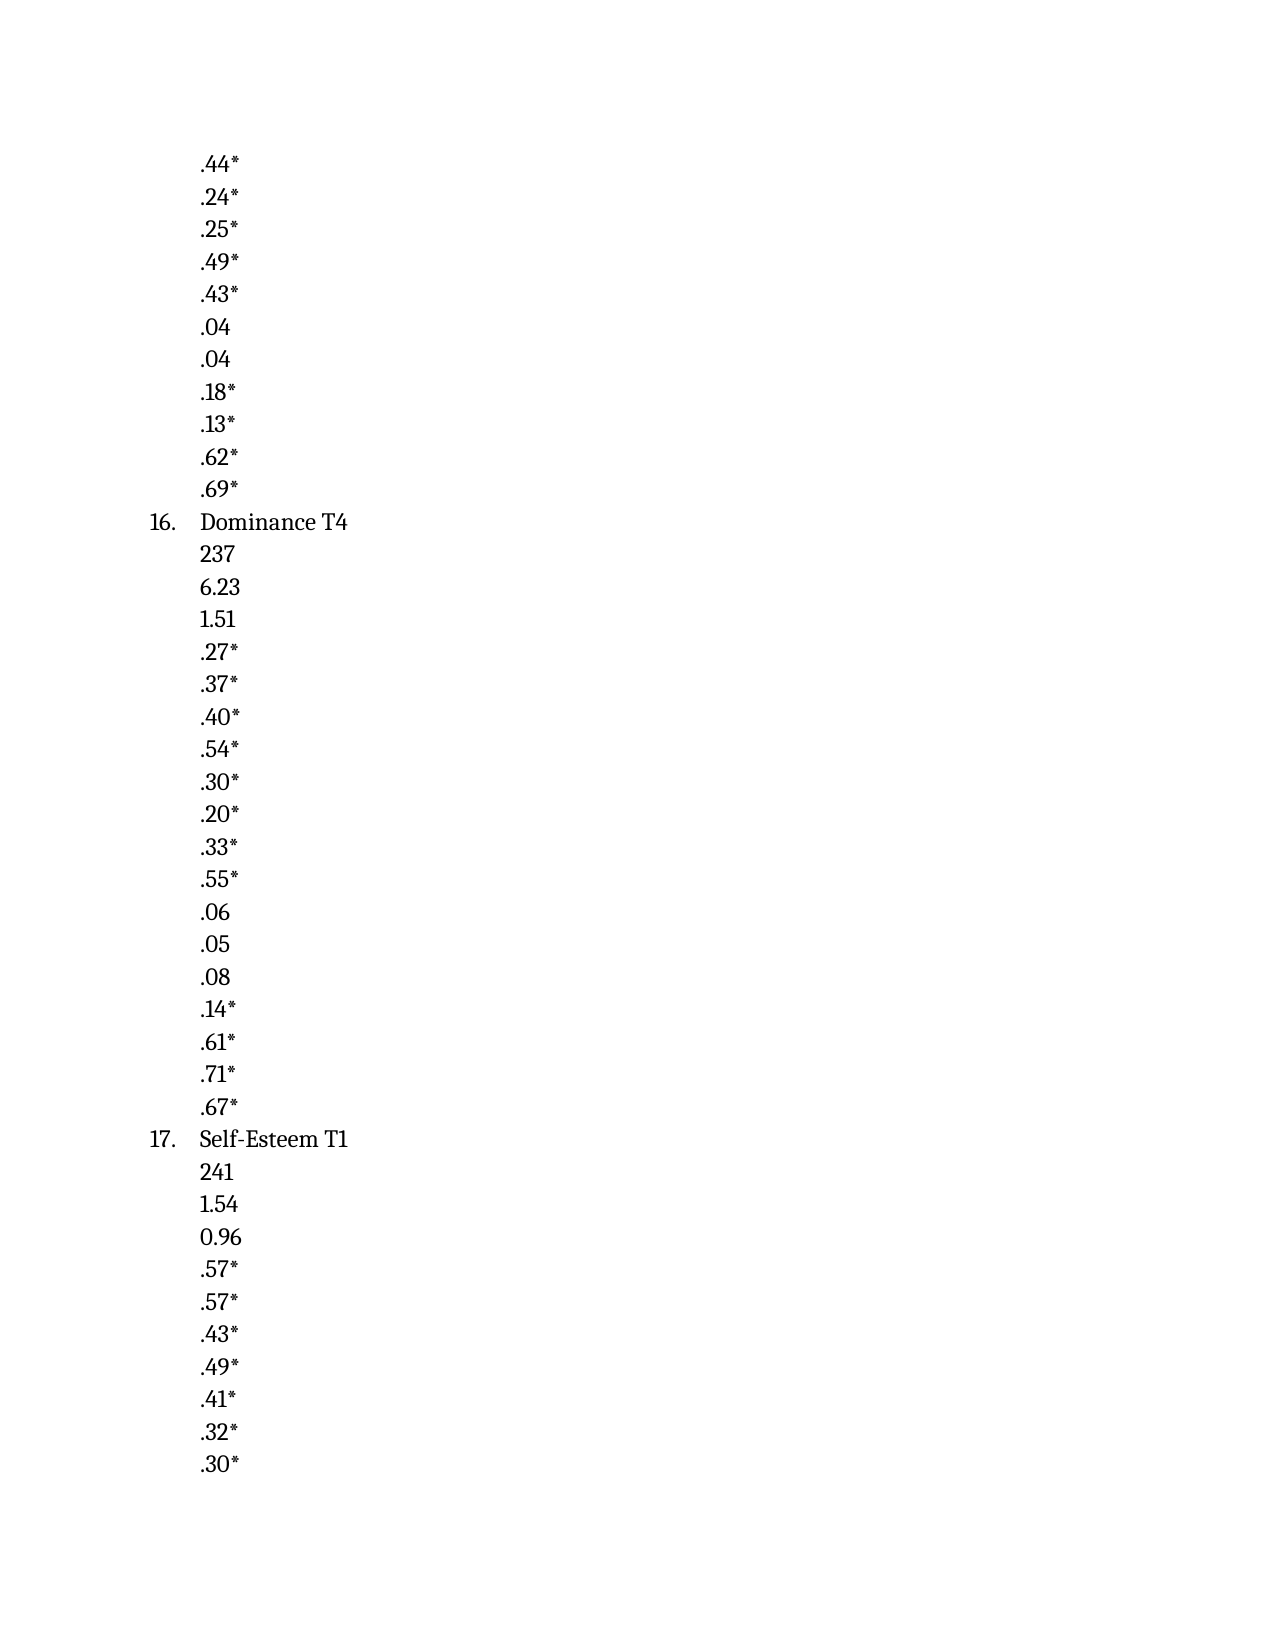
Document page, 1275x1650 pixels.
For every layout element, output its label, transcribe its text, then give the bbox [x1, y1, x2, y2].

list 237 [150, 540, 1125, 569]
list .30* [150, 767, 1125, 796]
list .27* [150, 637, 1125, 666]
list .69* [150, 475, 1125, 504]
list .04 [150, 345, 1125, 374]
list .57* [150, 1255, 1125, 1284]
list .24* [150, 182, 1125, 211]
list 241 [150, 1157, 1125, 1186]
list .67* [150, 1092, 1125, 1121]
list .33* [150, 832, 1125, 861]
list .54* [150, 735, 1125, 764]
list .13* [150, 410, 1125, 439]
list .06 [150, 897, 1125, 926]
list .04 [150, 312, 1125, 341]
list .32* [150, 1417, 1125, 1446]
list .55* [150, 865, 1125, 894]
list .05 [150, 930, 1125, 959]
list Dominance T4 [150, 507, 1125, 536]
list .62* [150, 442, 1125, 471]
list .08 [150, 962, 1125, 991]
list .71* [150, 1060, 1125, 1089]
list Self-Esteem T1 [150, 1125, 1125, 1154]
list 1.54 [150, 1190, 1125, 1219]
list .20* [150, 800, 1125, 829]
list .57* [150, 1287, 1125, 1316]
list .40* [150, 702, 1125, 731]
list .41* [150, 1385, 1125, 1414]
list 6.23 [150, 572, 1125, 601]
list .49* [150, 247, 1125, 276]
list 1.51 [150, 605, 1125, 634]
list .49* [150, 1352, 1125, 1381]
list .43* [150, 1320, 1125, 1349]
list .25* [150, 215, 1125, 244]
list .44* [150, 150, 1125, 179]
list .18* [150, 377, 1125, 406]
list .37* [150, 670, 1125, 699]
list .14* [150, 995, 1125, 1024]
list 0.96 [150, 1222, 1125, 1251]
list .61* [150, 1027, 1125, 1056]
list .30* [150, 1450, 1125, 1479]
list .43* [150, 280, 1125, 309]
